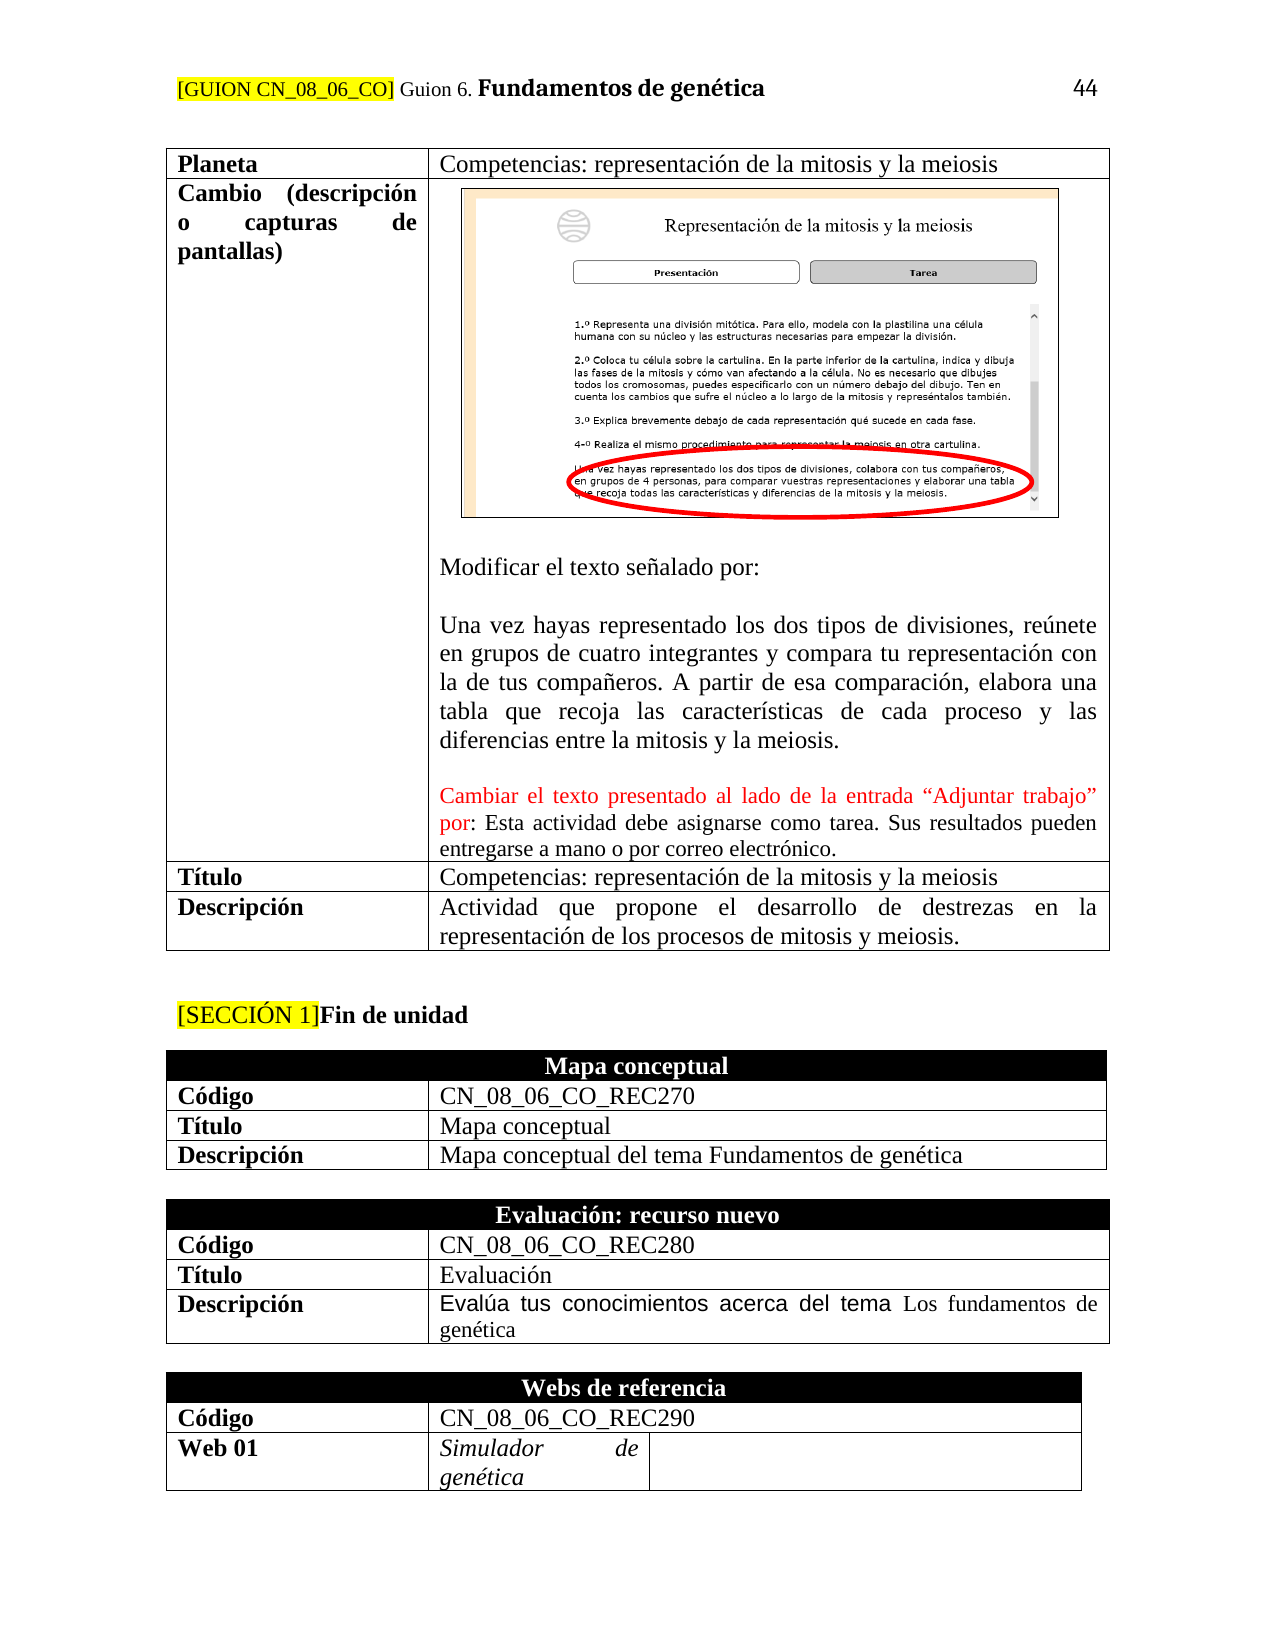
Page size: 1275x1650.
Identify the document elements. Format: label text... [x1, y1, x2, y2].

table_cell Cambio (descripción o capturas de pantallas) [167, 179, 428, 861]
text [SECCIÓN 1]Fin de unidad [319, 1001, 1098, 1029]
table_cell Descripción [167, 1141, 428, 1169]
table_cell CN_08_06_CO_REC280 [429, 1230, 1109, 1259]
table_cell CN_08_06_CO_REC270 [429, 1081, 1106, 1110]
table_cell Modificar el texto señalado por: Una vez hayas representado los dos tipos de divisiones, reúnete en grupos de cuatro integrantes y compara tu representación con la de tus compañeros. A partir de esa comparación, elabora una tabla que recoja las características de cada proceso y las diferencias entre la mitosis y la meiosis. Cambiar el texto presentado al lado de la entrada “Adjuntar trabajo” por: Esta actividad debe asignarse como tarea. Sus resultados pueden entregarse a mano o por correo electrónico. [429, 179, 1109, 861]
table_cell CN_08_06_CO_REC290 [429, 1403, 1081, 1432]
table_header Evaluación: recurso nuevo [167, 1200, 1109, 1229]
table_cell Código [167, 1403, 428, 1432]
table_cell Descripción [167, 1290, 428, 1342]
table_cell Actividad que propone el desarrollo de destrezas en la representación de los procesos de mitosis y meiosis. [429, 892, 1109, 950]
table_header Webs de referencia [167, 1373, 1081, 1402]
table_cell Competencias: representación de la mitosis y la meiosis [429, 862, 1109, 891]
table_cell Web 01 [167, 1433, 428, 1490]
table_cell Evaluación [429, 1260, 1109, 1288]
table_header Mapa conceptual [167, 1051, 1106, 1080]
table_cell Descripción [167, 892, 428, 950]
table_cell Código [167, 1081, 428, 1110]
table_cell Mapa conceptual del tema Fundamentos de genética [429, 1141, 1106, 1169]
table_cell Título [167, 1111, 428, 1139]
table_cell Título [167, 1260, 428, 1288]
table_cell Mapa conceptual [429, 1111, 1106, 1139]
table_cell Evalúa tus conocimientos acerca del tema Los fundamentos de genética [429, 1290, 1109, 1342]
table_cell Título [167, 862, 428, 891]
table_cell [429, 149, 1109, 177]
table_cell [429, 1433, 649, 1490]
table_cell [650, 1433, 1081, 1490]
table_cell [167, 149, 428, 177]
table_cell Código [167, 1230, 428, 1259]
